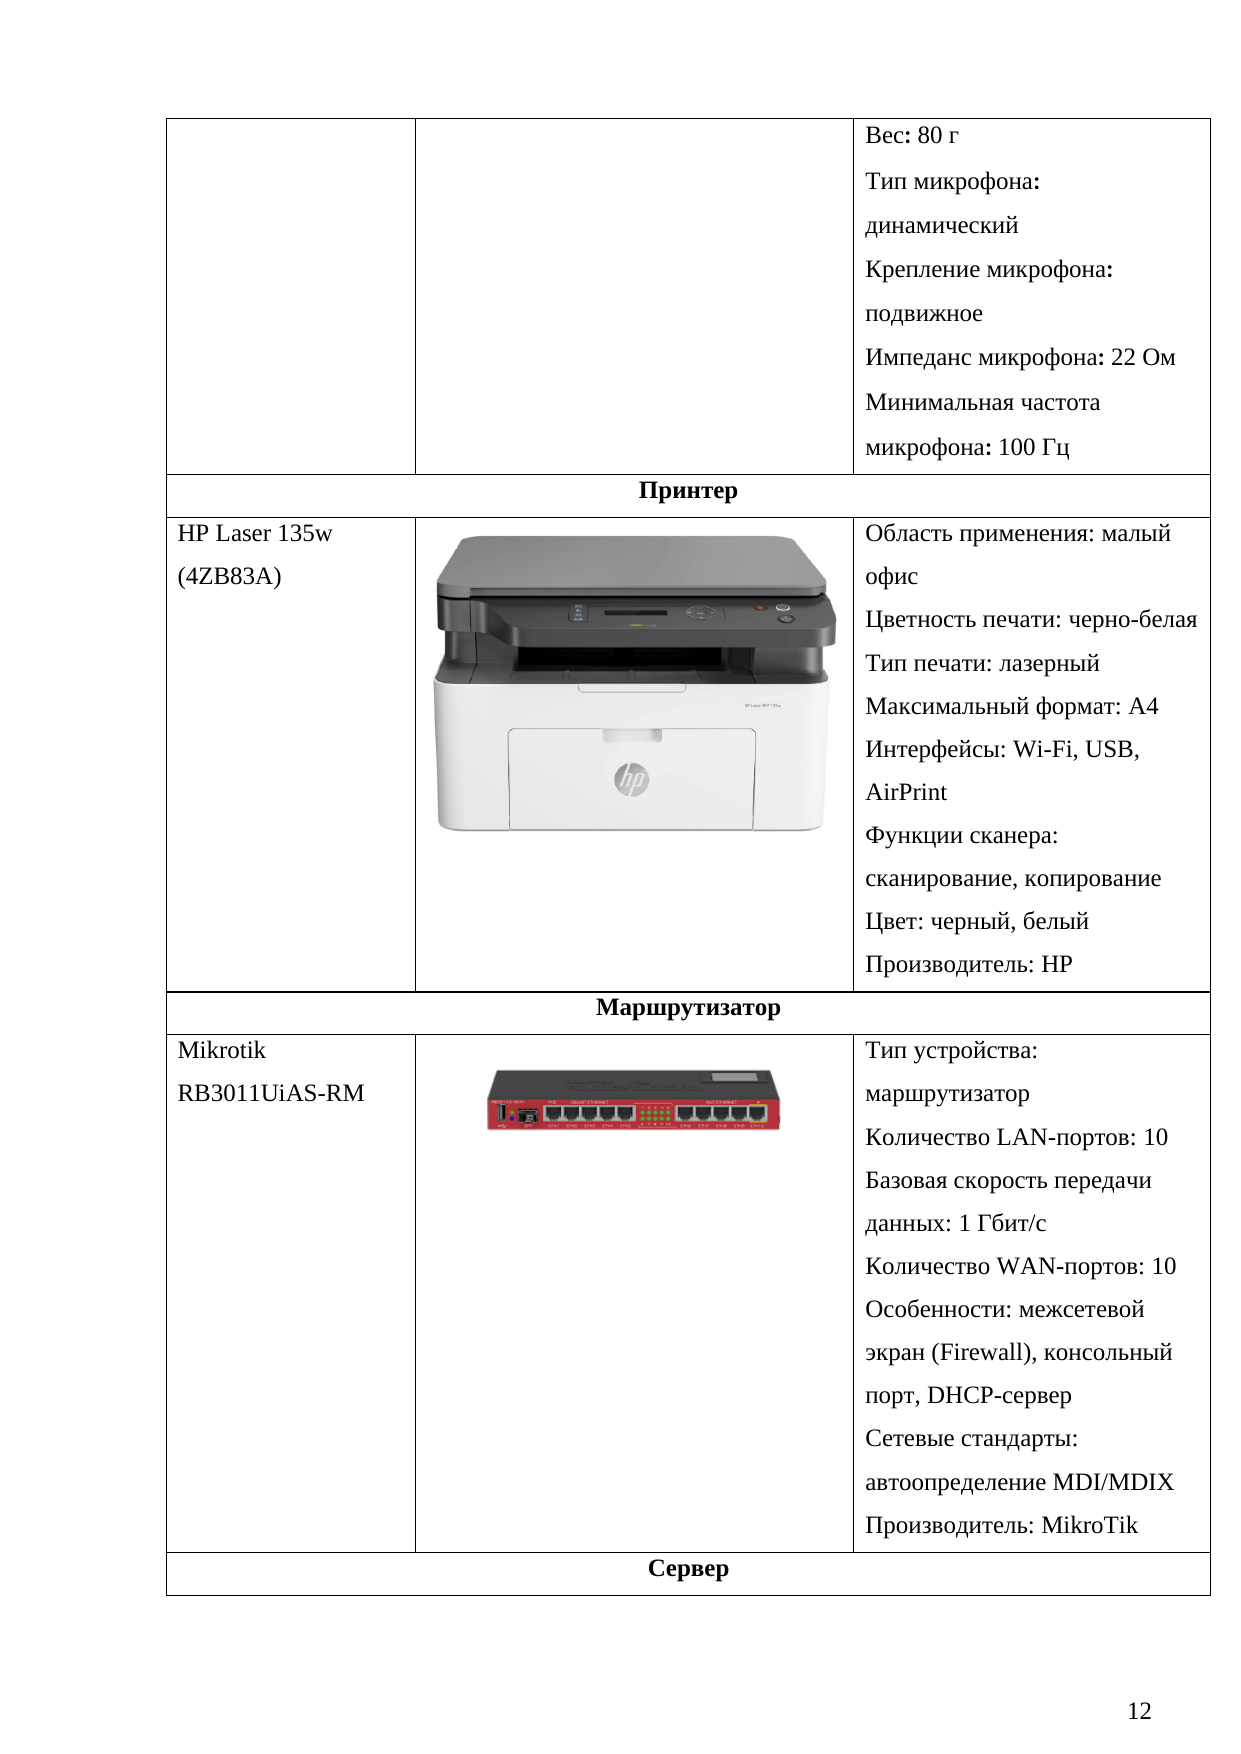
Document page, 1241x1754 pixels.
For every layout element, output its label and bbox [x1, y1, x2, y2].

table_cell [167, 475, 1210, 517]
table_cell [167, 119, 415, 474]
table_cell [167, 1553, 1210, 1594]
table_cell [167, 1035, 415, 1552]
picture [479, 1035, 791, 1160]
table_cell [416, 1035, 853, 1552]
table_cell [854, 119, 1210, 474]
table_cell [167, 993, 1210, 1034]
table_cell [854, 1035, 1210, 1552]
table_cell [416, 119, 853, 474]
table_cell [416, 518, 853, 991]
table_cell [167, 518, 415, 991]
picture [427, 518, 843, 839]
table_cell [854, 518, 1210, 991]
